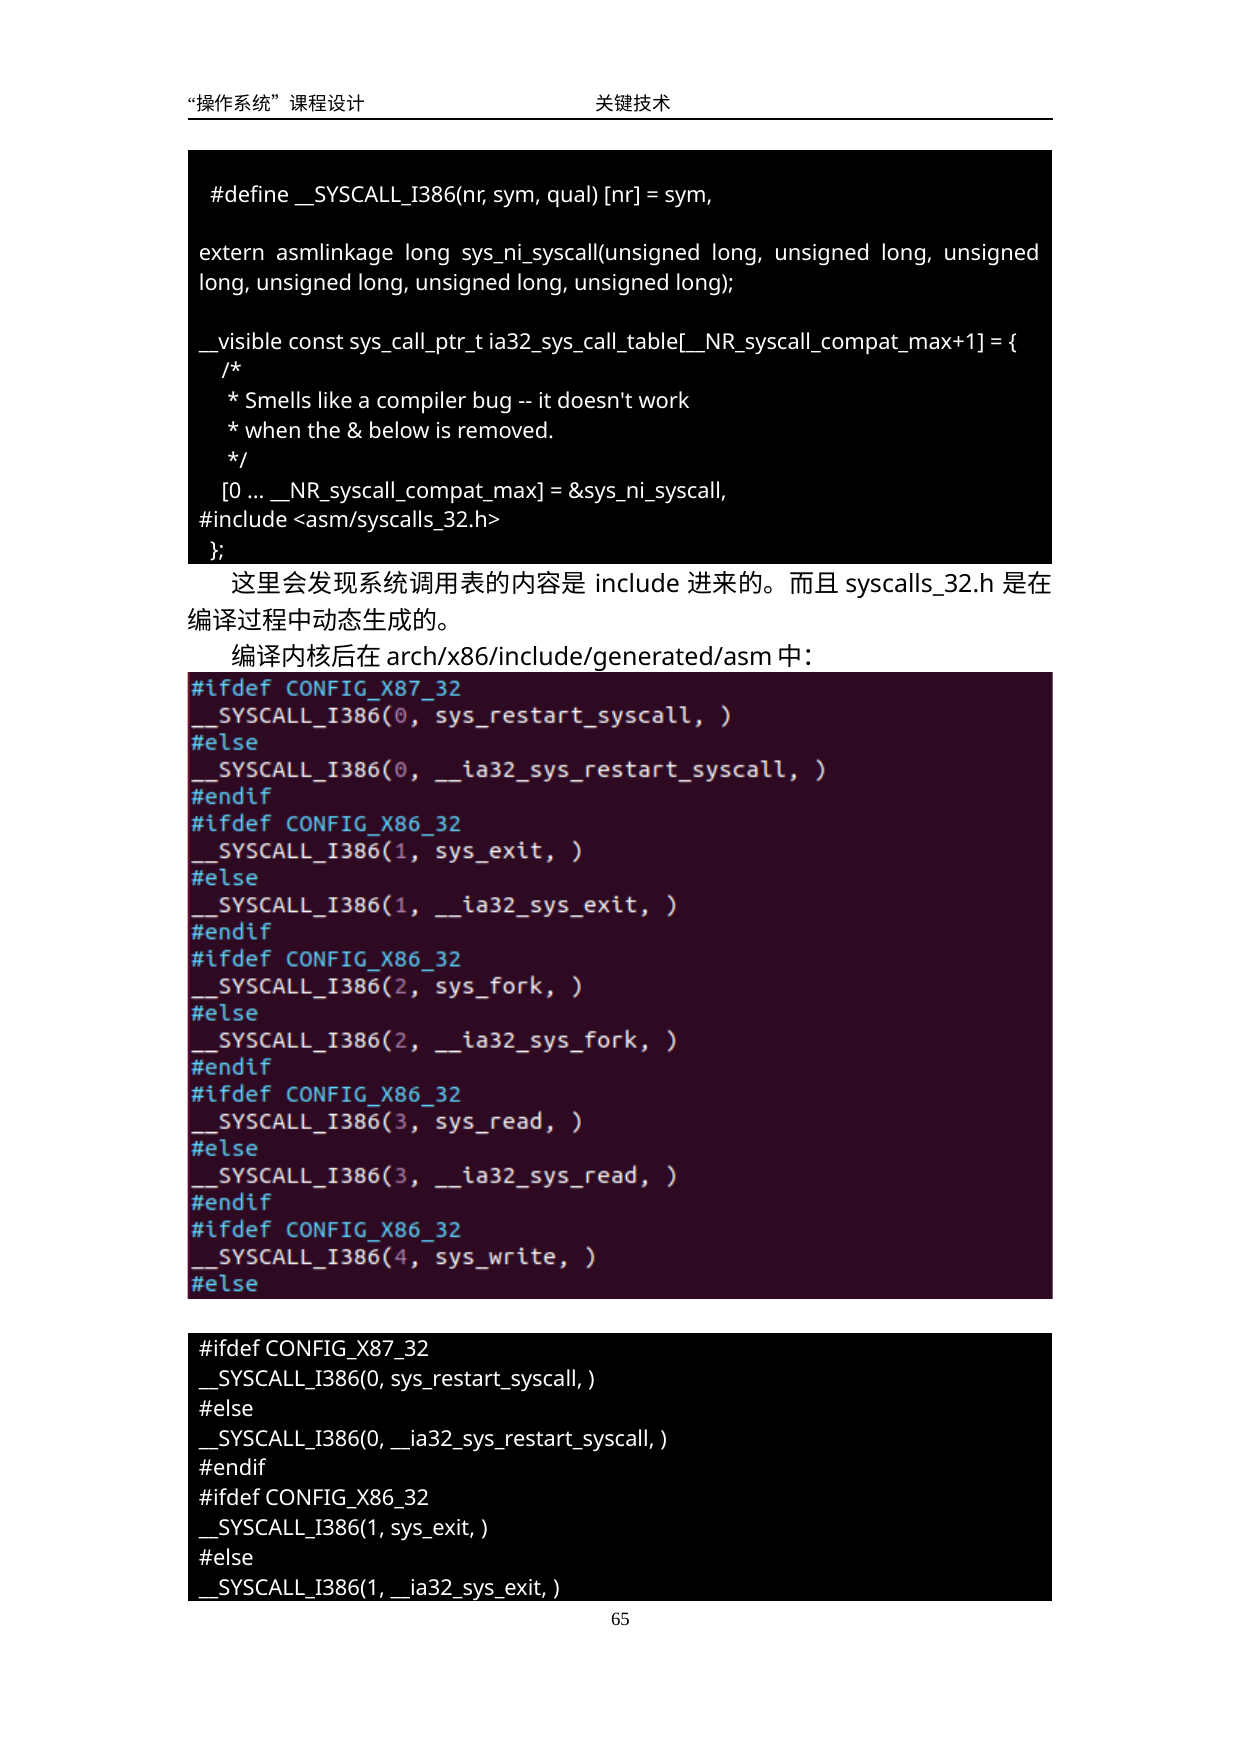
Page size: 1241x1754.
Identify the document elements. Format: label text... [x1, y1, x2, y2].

text 编译内核后在arch/x86/include/generated/asm中： [187, 636, 1053, 672]
picture [187, 672, 1053, 1299]
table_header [188, 150, 1052, 564]
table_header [188, 1333, 1052, 1601]
text 这里会发现系统调用表的内容是 include 进来的。而且syscalls_32.h 是在编译过程中动态生成的。 [187, 564, 1053, 636]
